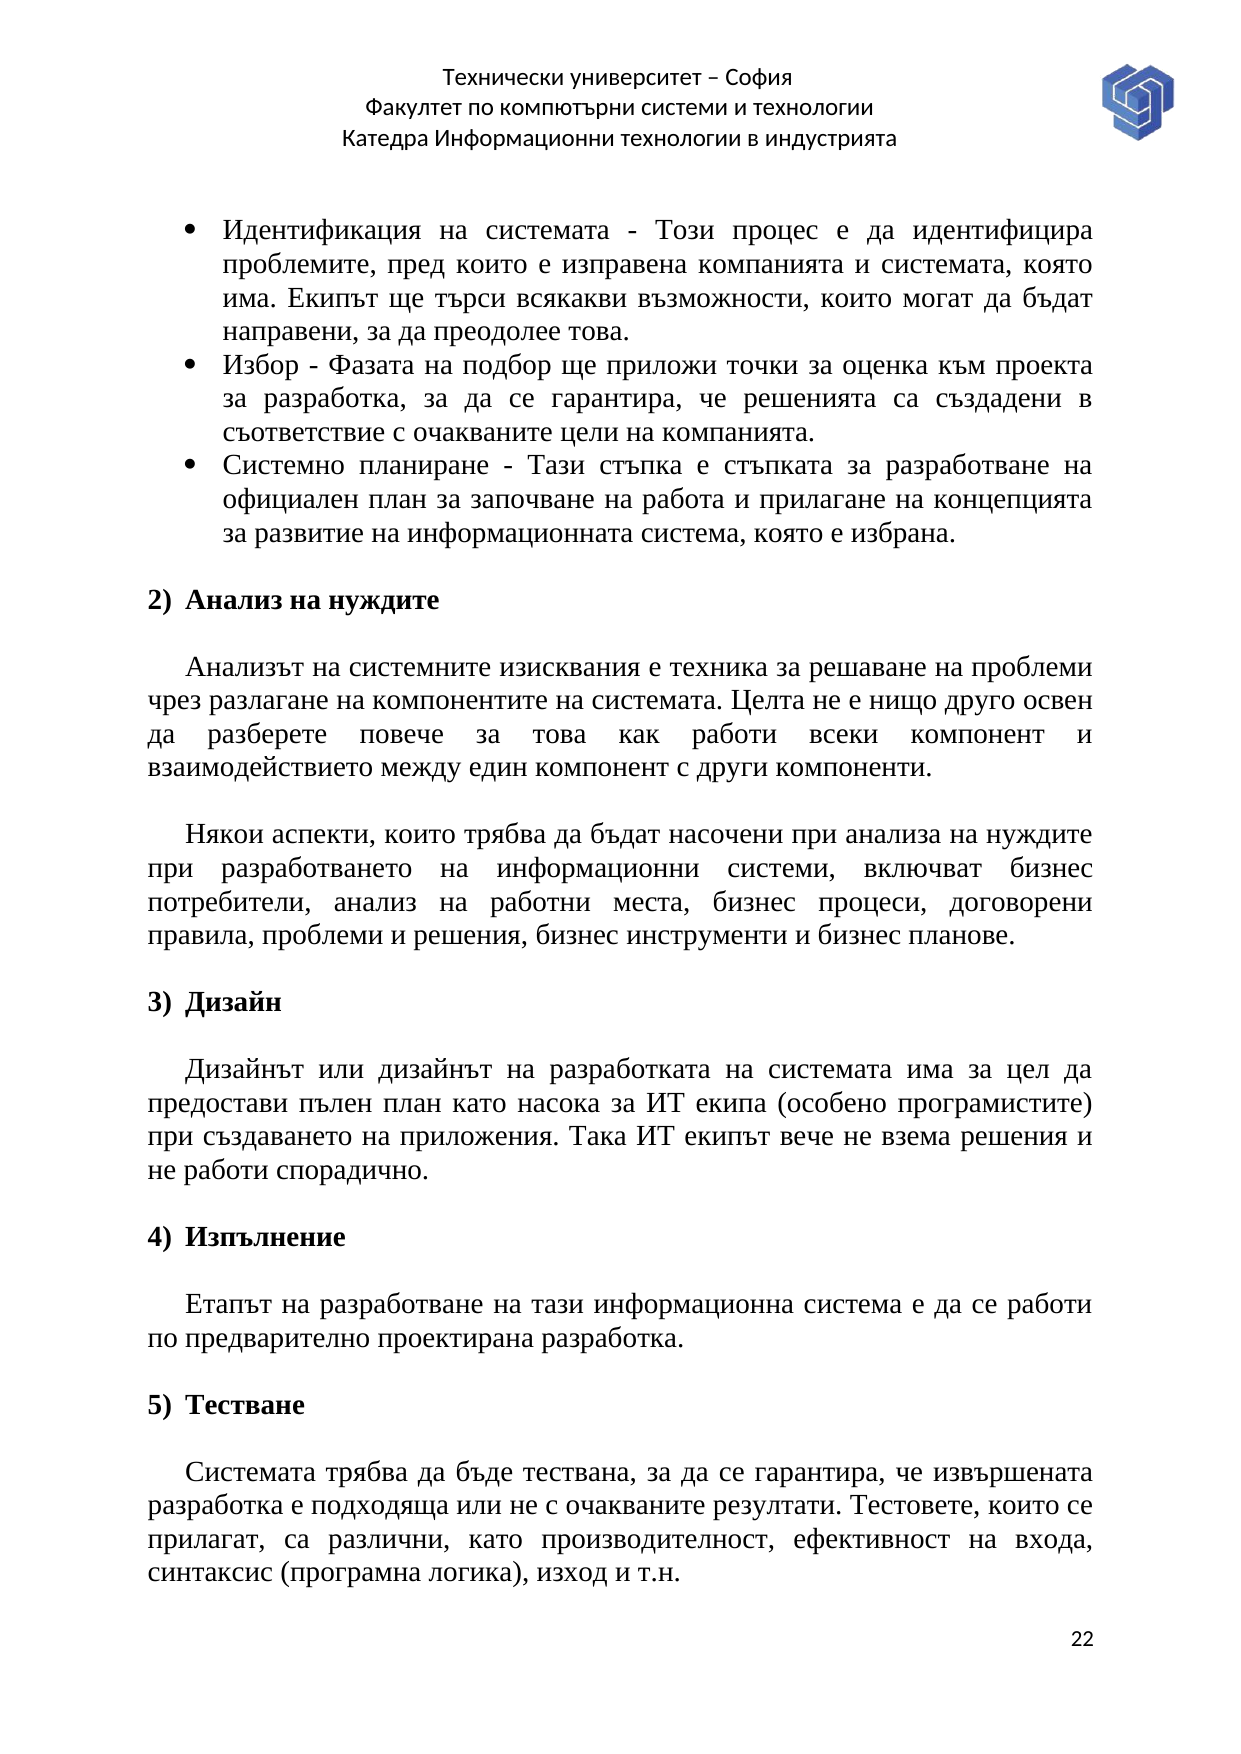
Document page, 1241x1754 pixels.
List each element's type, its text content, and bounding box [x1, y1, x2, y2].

list Анализ на нуждите [147, 582, 1094, 615]
text Анализът на системните изисквания е техника за решаване на проблеми чрез разлагане на компонентите на системата. Целта не е нищо друго освен да разберете повече за това как работи всеки компонент и взаимодействието между един компонент с други компоненти. [147, 649, 1094, 783]
text Дизайнът или дизайнът на разработката на системата има за цел да предостави пълен план като насока за ИТ екипа (особено програмистите) при създаването на приложения. Така ИТ екипът вече не взема решения и не работи спорадично. [147, 1051, 1094, 1186]
list Системно планиране - Тази стъпка е стъпката за разработване на официален план за започване на работа и прилагане на концепцията за развитие на информационната система, която е избрана. [185, 447, 1094, 548]
list Избор - Фазата на подбор ще приложи точки за оценка към проекта за разработка, за да се гарантира, че решенията са създадени в съответствие с очакваните цели на компанията. [185, 347, 1094, 447]
text Системата трябва да бъде тествана, за да се гарантира, че извършената разработка е подходяща или не с очакваните резултати. Тестовете, които се прилагат, са различни, като производителност, ефективност на входа, синтаксис (програмна логика), изход и т.н. [147, 1454, 1094, 1588]
list Идентификация на системата - Този процес е да идентифицира проблемите, пред които е изправена компанията и системата, която има. Екипът ще търси всякакви възможности, които могат да бъдат направени, за да преодолее това. [185, 212, 1094, 347]
text Някои аспекти, които трябва да бъдат насочени при анализа на нуждите при разработването на информационни системи, включват бизнес потребители, анализ на работни места, бизнес процеси, договорени правила, проблеми и решения, бизнес инструменти и бизнес планове. [147, 817, 1094, 951]
picture [1092, 56, 1184, 148]
text Етапът на разработване на тази информационна система е да се работи по предварително проектирана разработка. [147, 1286, 1094, 1353]
list Дизайн [147, 984, 1094, 1018]
list Изпълнение [147, 1219, 1094, 1253]
list Тестване [147, 1387, 1094, 1420]
